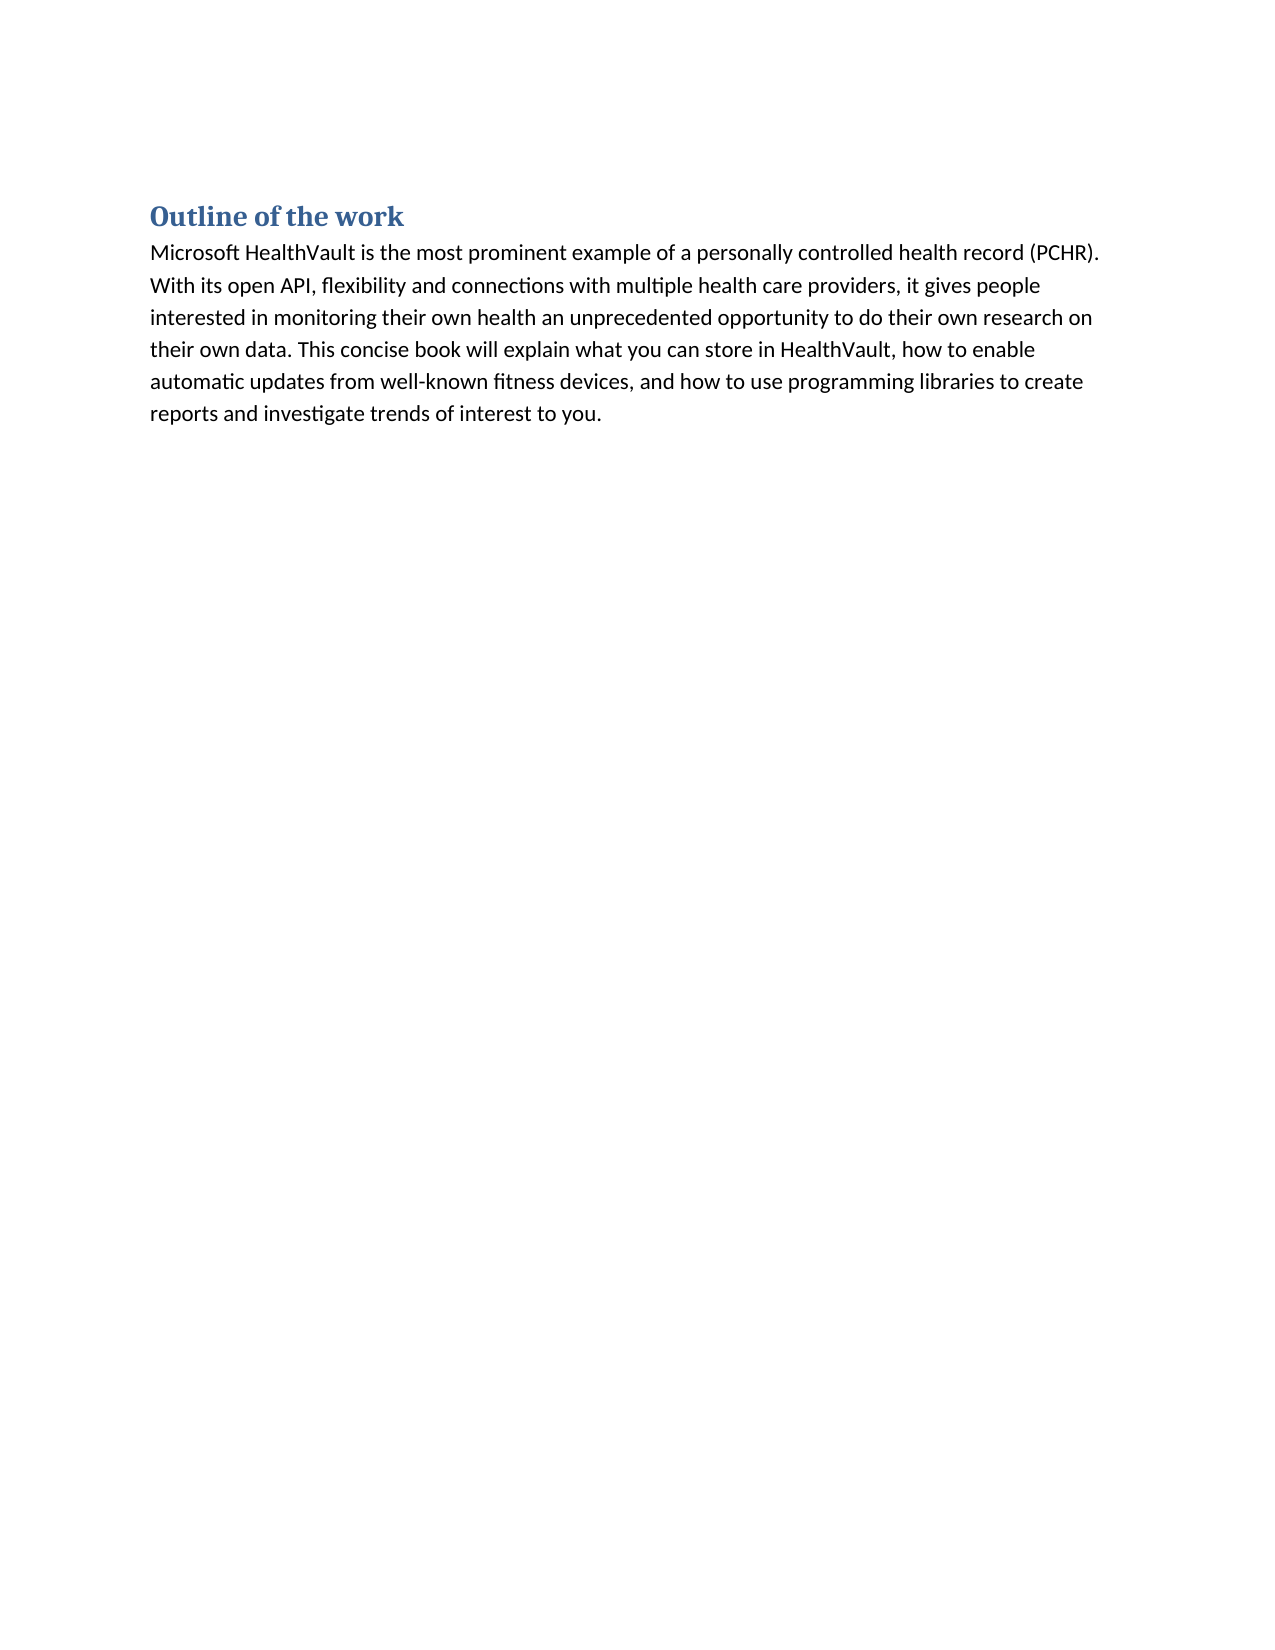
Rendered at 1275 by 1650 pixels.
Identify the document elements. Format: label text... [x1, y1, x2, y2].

subtitle Outline of the work [150, 200, 1125, 233]
text Microsoft HealthVault is the most prominent example of a personally controlled health record (PCHR). With its open API, flexibility and connections with multiple health care providers, it gives people interested in monitoring their own health an unprecedented opportunity to do their own research on their own data. This concise book will explain what you can store in HealthVault, how to enable automatic updates from well-known fitness devices, and how to use programming libraries to create reports and investigate trends of interest to you. [150, 238, 1125, 427]
